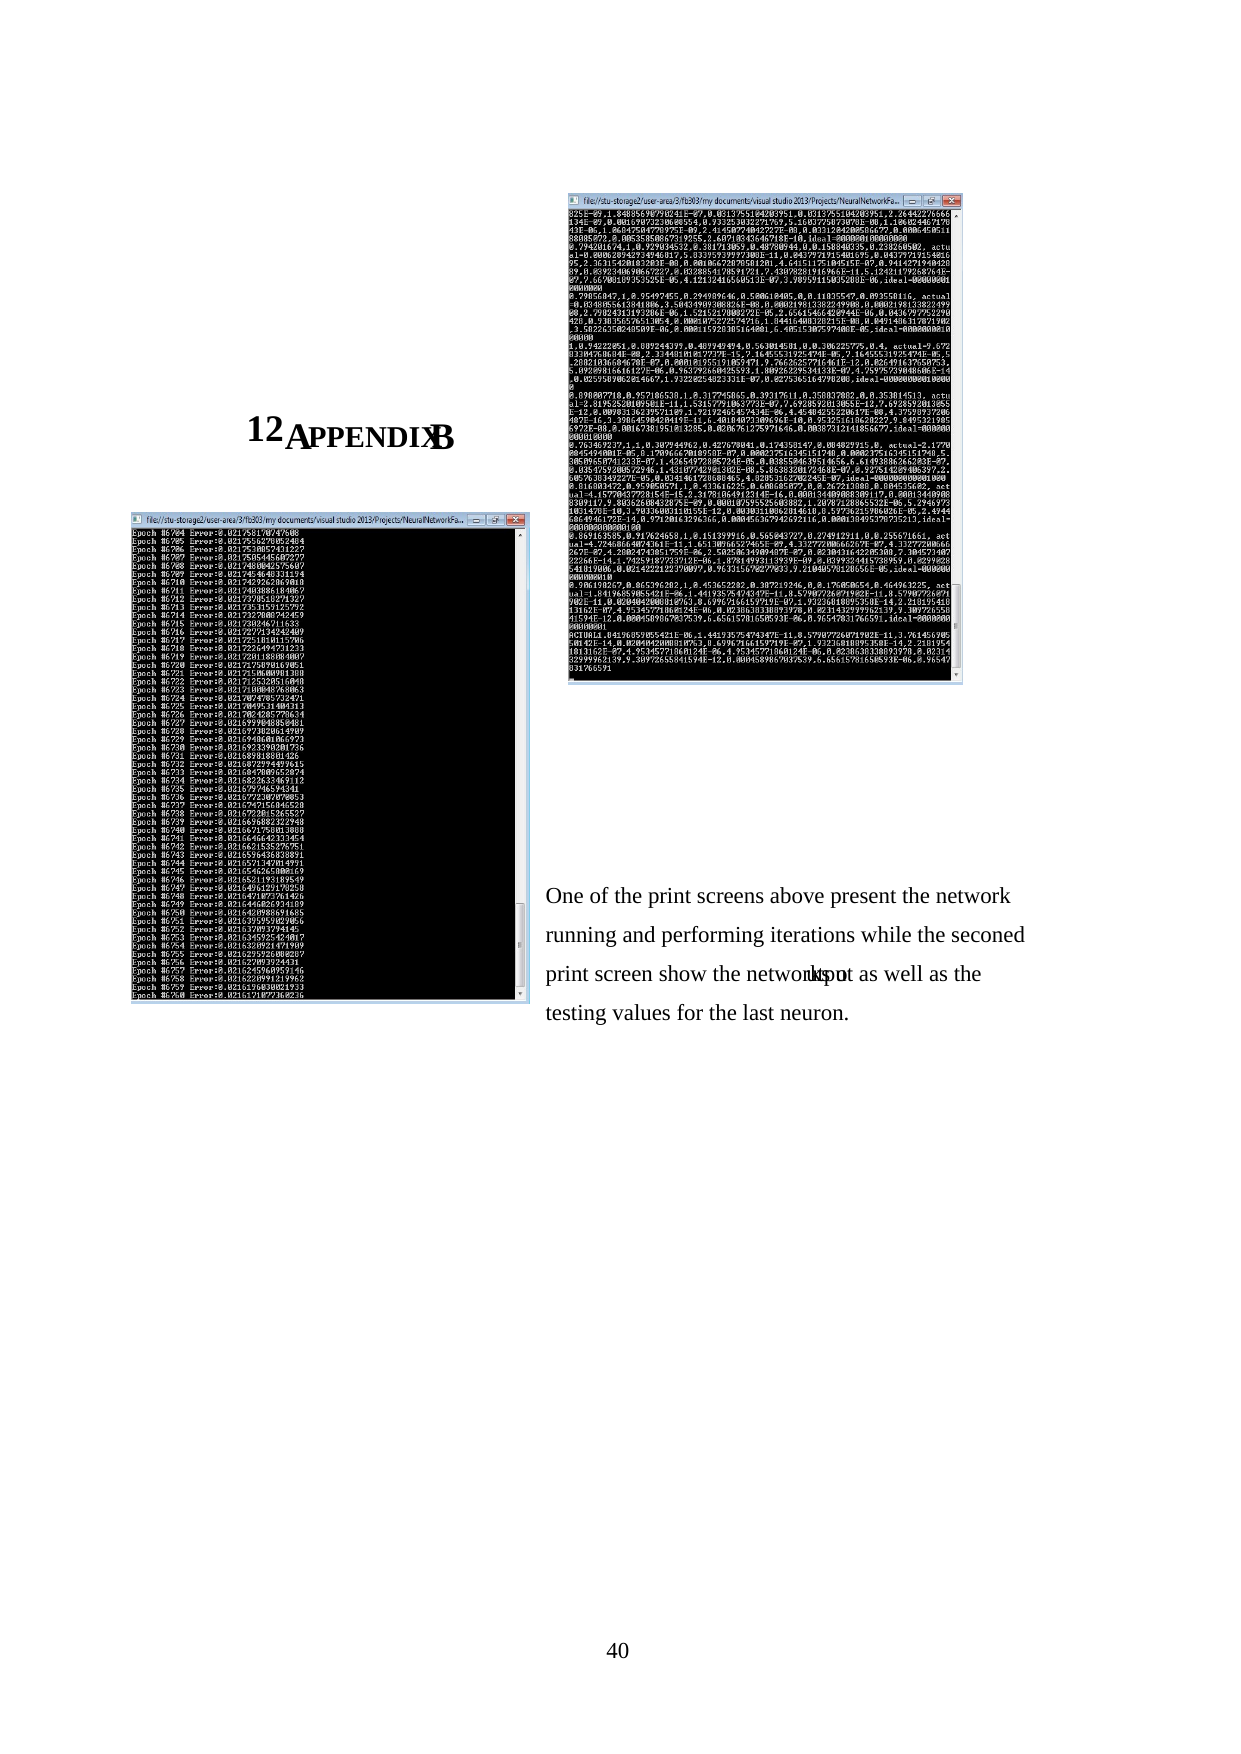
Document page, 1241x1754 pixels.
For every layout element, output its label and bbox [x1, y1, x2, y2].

picture [568, 193, 963, 685]
picture [131, 512, 530, 1004]
